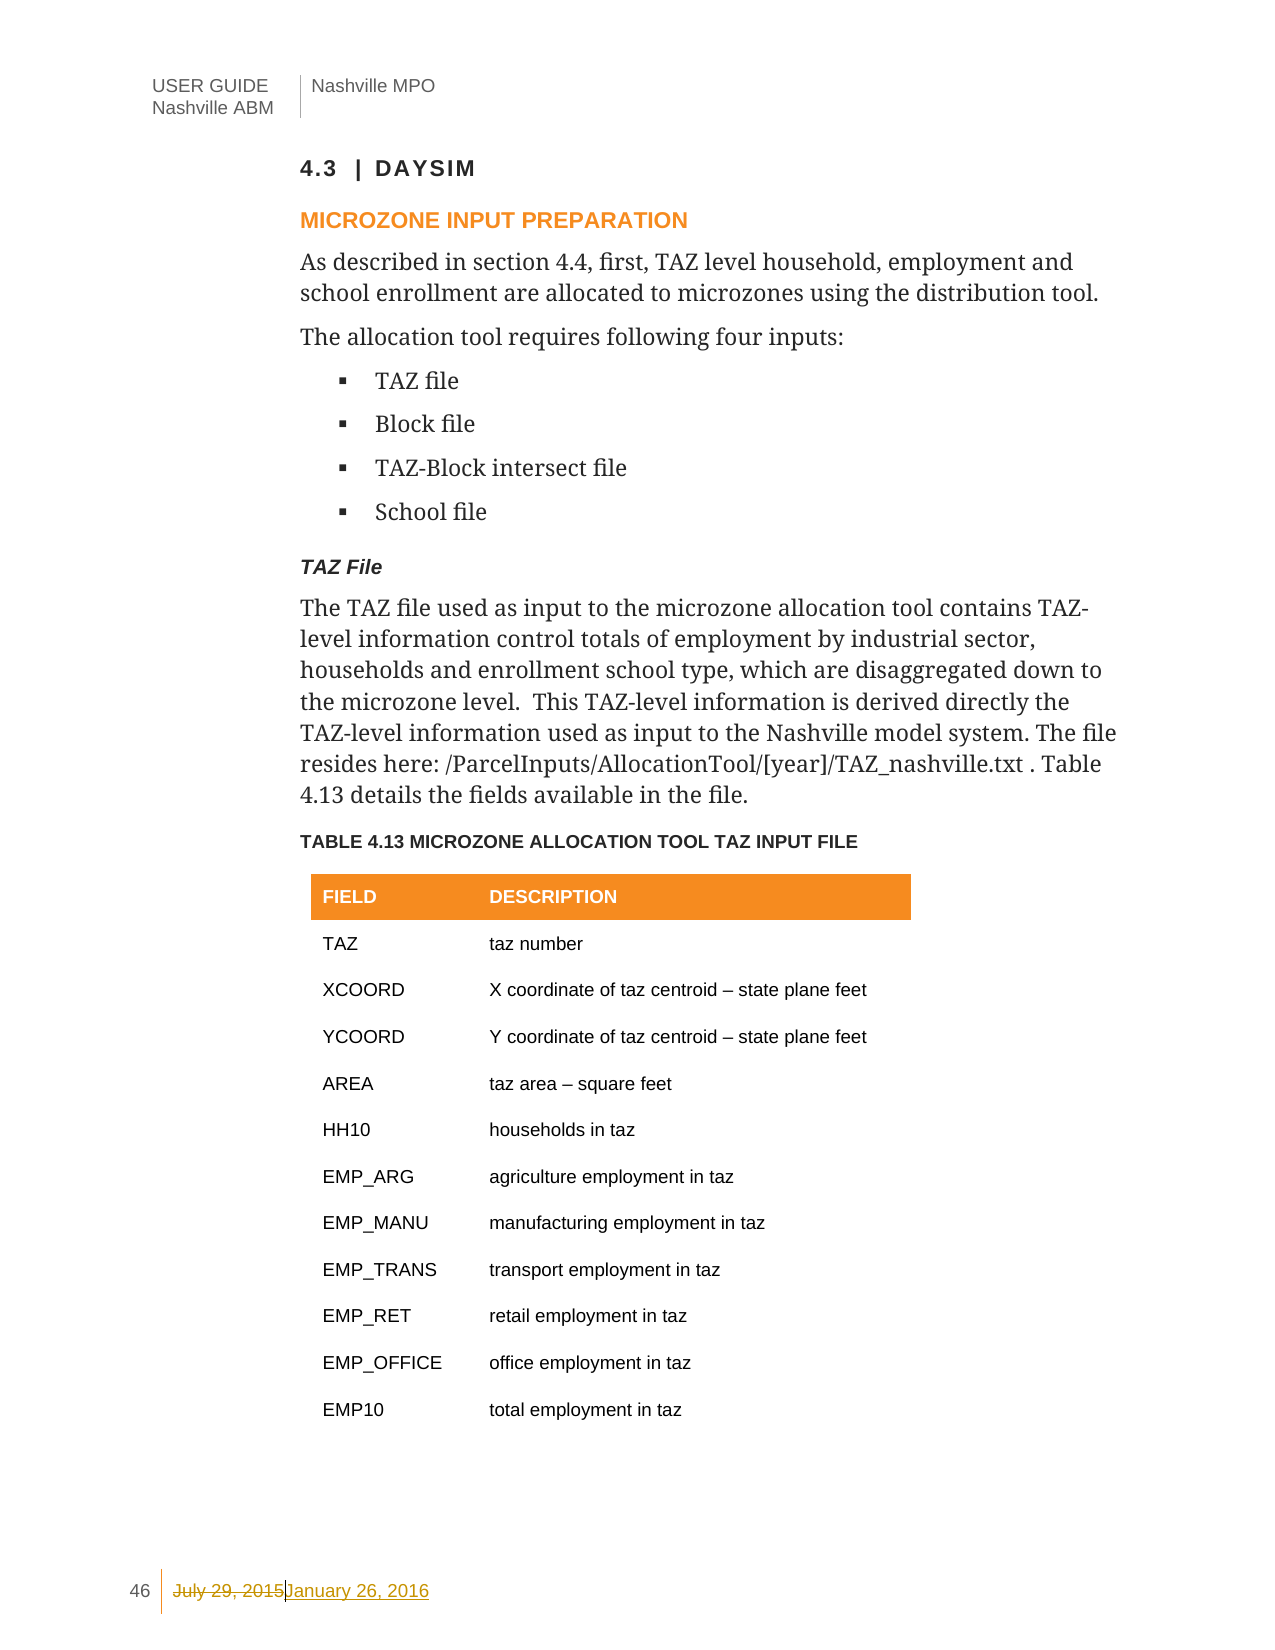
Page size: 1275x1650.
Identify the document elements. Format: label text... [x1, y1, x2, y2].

table_cell EMP10 [311, 1386, 478, 1432]
table_cell agriculture employment in taz [478, 1153, 911, 1199]
table_cell taz area – square feet [478, 1060, 911, 1106]
table_cell HH10 [311, 1106, 478, 1153]
table_cell EMP_RET [311, 1293, 478, 1339]
table_cell transport employment in taz [478, 1246, 911, 1293]
table_header FIELD [311, 874, 478, 920]
table_cell EMP_TRANS [311, 1246, 478, 1293]
list TAZ-Block intersect file [337, 452, 1125, 483]
table_cell taz number [478, 920, 911, 967]
table_cell EMP_ARG [311, 1153, 478, 1199]
table_cell manufacturing employment in taz [478, 1200, 911, 1246]
subtitle DaySim [300, 150, 1125, 181]
table_cell X coordinate of taz centroid – state plane feet [478, 967, 911, 1013]
table_cell households in taz [478, 1106, 911, 1153]
table_cell EMP_OFFICE [311, 1339, 478, 1386]
table_cell Y coordinate of taz centroid – state plane feet [478, 1013, 911, 1060]
table_cell XCOORD [311, 967, 478, 1013]
list Block file [337, 408, 1125, 439]
table_cell retail employment in taz [478, 1293, 911, 1339]
table_cell total employment in taz [478, 1386, 911, 1432]
subtitle Microzone Input Preparation [300, 202, 1125, 233]
subtitle TAZ File [300, 548, 1125, 579]
table_cell TAZ [311, 920, 478, 967]
table_cell AREA [311, 1060, 478, 1106]
list School file [337, 496, 1125, 527]
table_cell office employment in taz [478, 1339, 911, 1386]
list TAZ file [337, 364, 1125, 396]
text As described in section 4.4, first, TAZ level household, employment and school enrollment are allocated to microzones using the distribution tool. [300, 246, 1125, 308]
table_header DESCRIPTION [478, 874, 911, 920]
text The allocation tool requires following four inputs: [300, 321, 1125, 352]
table_cell EMP_MANU [311, 1200, 478, 1246]
table_cell YCOORD [311, 1013, 478, 1060]
